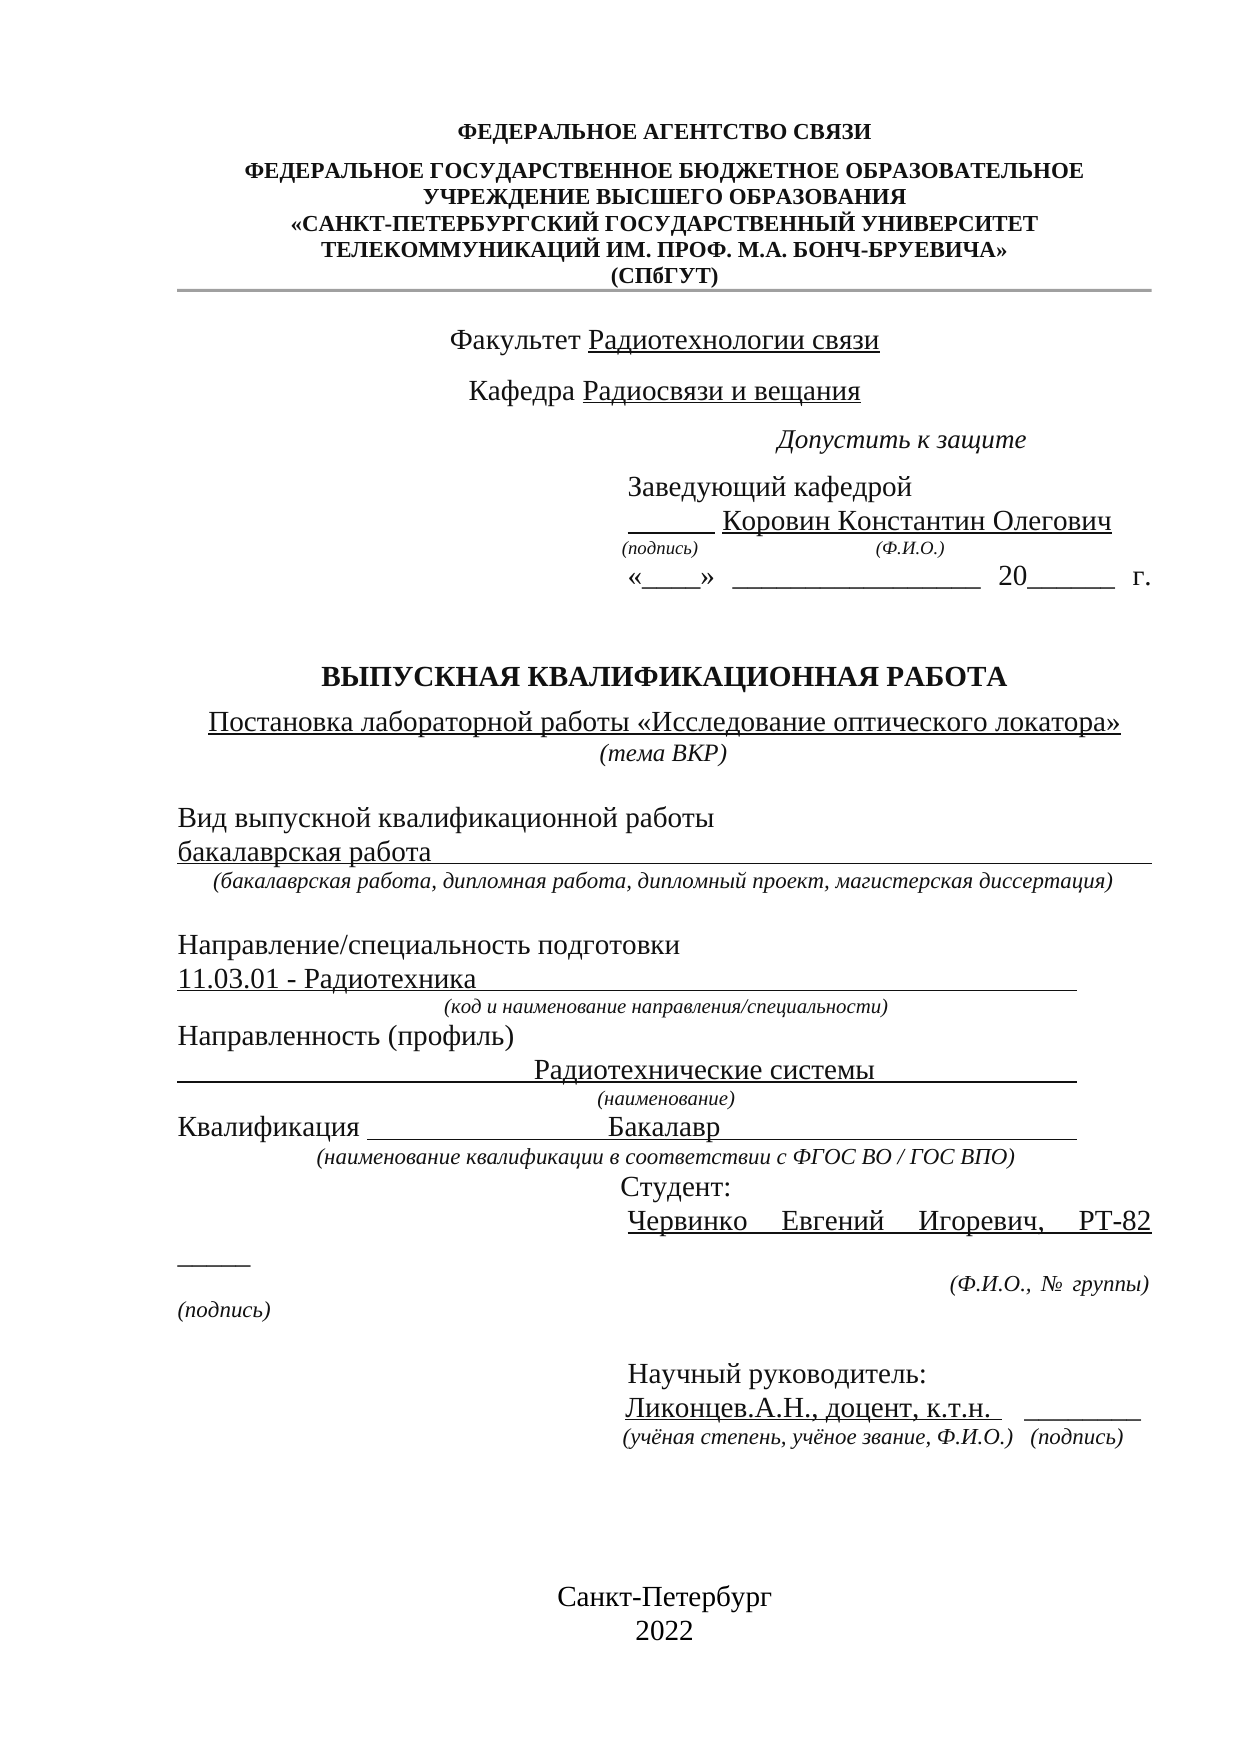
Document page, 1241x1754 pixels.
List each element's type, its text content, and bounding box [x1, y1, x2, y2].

text Постановка лабораторной работы «Исследование оптического локатора» [177, 704, 1152, 738]
text «САНКТ-ПЕТЕРБУРГСКИЙ ГОСУДАРСТВЕННЫЙ УНИВЕРСИТЕТ ТЕЛЕКОММУНИКАЦИЙ ИМ. ПРОФ. М.А. БОНЧ-БРУЕВИЧА» [177, 210, 1152, 262]
text ФЕДЕРАЛЬНОЕ АГЕНТСТВО СВЯЗИ [177, 118, 1152, 144]
text Квалификация Бакалавр [177, 1109, 1152, 1143]
text Факультет Радиотехнологии связи [177, 322, 1152, 356]
text ФЕДЕРАЛЬНОЕ ГОСУДАРСТВЕННОЕ БЮДЖЕТНОЕ ОБРАЗОВАТЕЛЬНОЕ [177, 157, 1152, 183]
text Ликонцев.А.Н., доцент, к.т.н. ________ [177, 1390, 1152, 1423]
text (наименование) [177, 1085, 1152, 1109]
text (код и наименование направления/специальности) [177, 994, 1152, 1018]
text УЧРЕЖДЕНИЕ ВЫСШЕГО ОБРАЗОВАНИЯ [177, 183, 1152, 210]
text (Ф.И.О., № группы) (подпись) [177, 1270, 1152, 1323]
text Научный руководитель: [177, 1356, 1152, 1390]
text ВЫПУСКНАЯ КВАЛИФИКАЦИОННАЯ РАБОТА [177, 659, 1152, 692]
text Коровин Константин Олегович [177, 503, 1152, 537]
text Кафедра Радиосвязи и вещания [177, 373, 1152, 406]
text Направление/специальность подготовки [177, 927, 1152, 961]
text 11.03.01 - Радиотехника [177, 961, 1152, 994]
text Направленность (профиль) [177, 1018, 1152, 1052]
text Студент: [546, 1169, 1152, 1203]
text (наименование квалификации в соответствии с ФГОС ВО / ГОС ВПО) [177, 1143, 1152, 1169]
text (тема ВКР) [177, 738, 1152, 767]
text «____» _________________ 20______ г. [177, 558, 1152, 625]
text Червинко Евгений Игоревич, РТ-82 _____ [177, 1203, 1152, 1270]
text (подпись) (Ф.И.О.) [177, 537, 1152, 558]
text Допустить к защите [177, 423, 1152, 454]
text Вид выпускной квалификационной работы [177, 800, 1152, 834]
text (СПбГУТ) [177, 262, 1152, 288]
text Заведующий кафедрой [177, 469, 1152, 503]
text Радиотехнические системы [177, 1052, 1152, 1085]
text (учёная степень, учёное звание, Ф.И.О.) (подпись) [605, 1423, 1152, 1450]
text (бакалаврская работа, дипломная работа, дипломный проект, магистерская диссертация) [177, 867, 1152, 894]
text бакалаврская работа [177, 834, 1152, 863]
